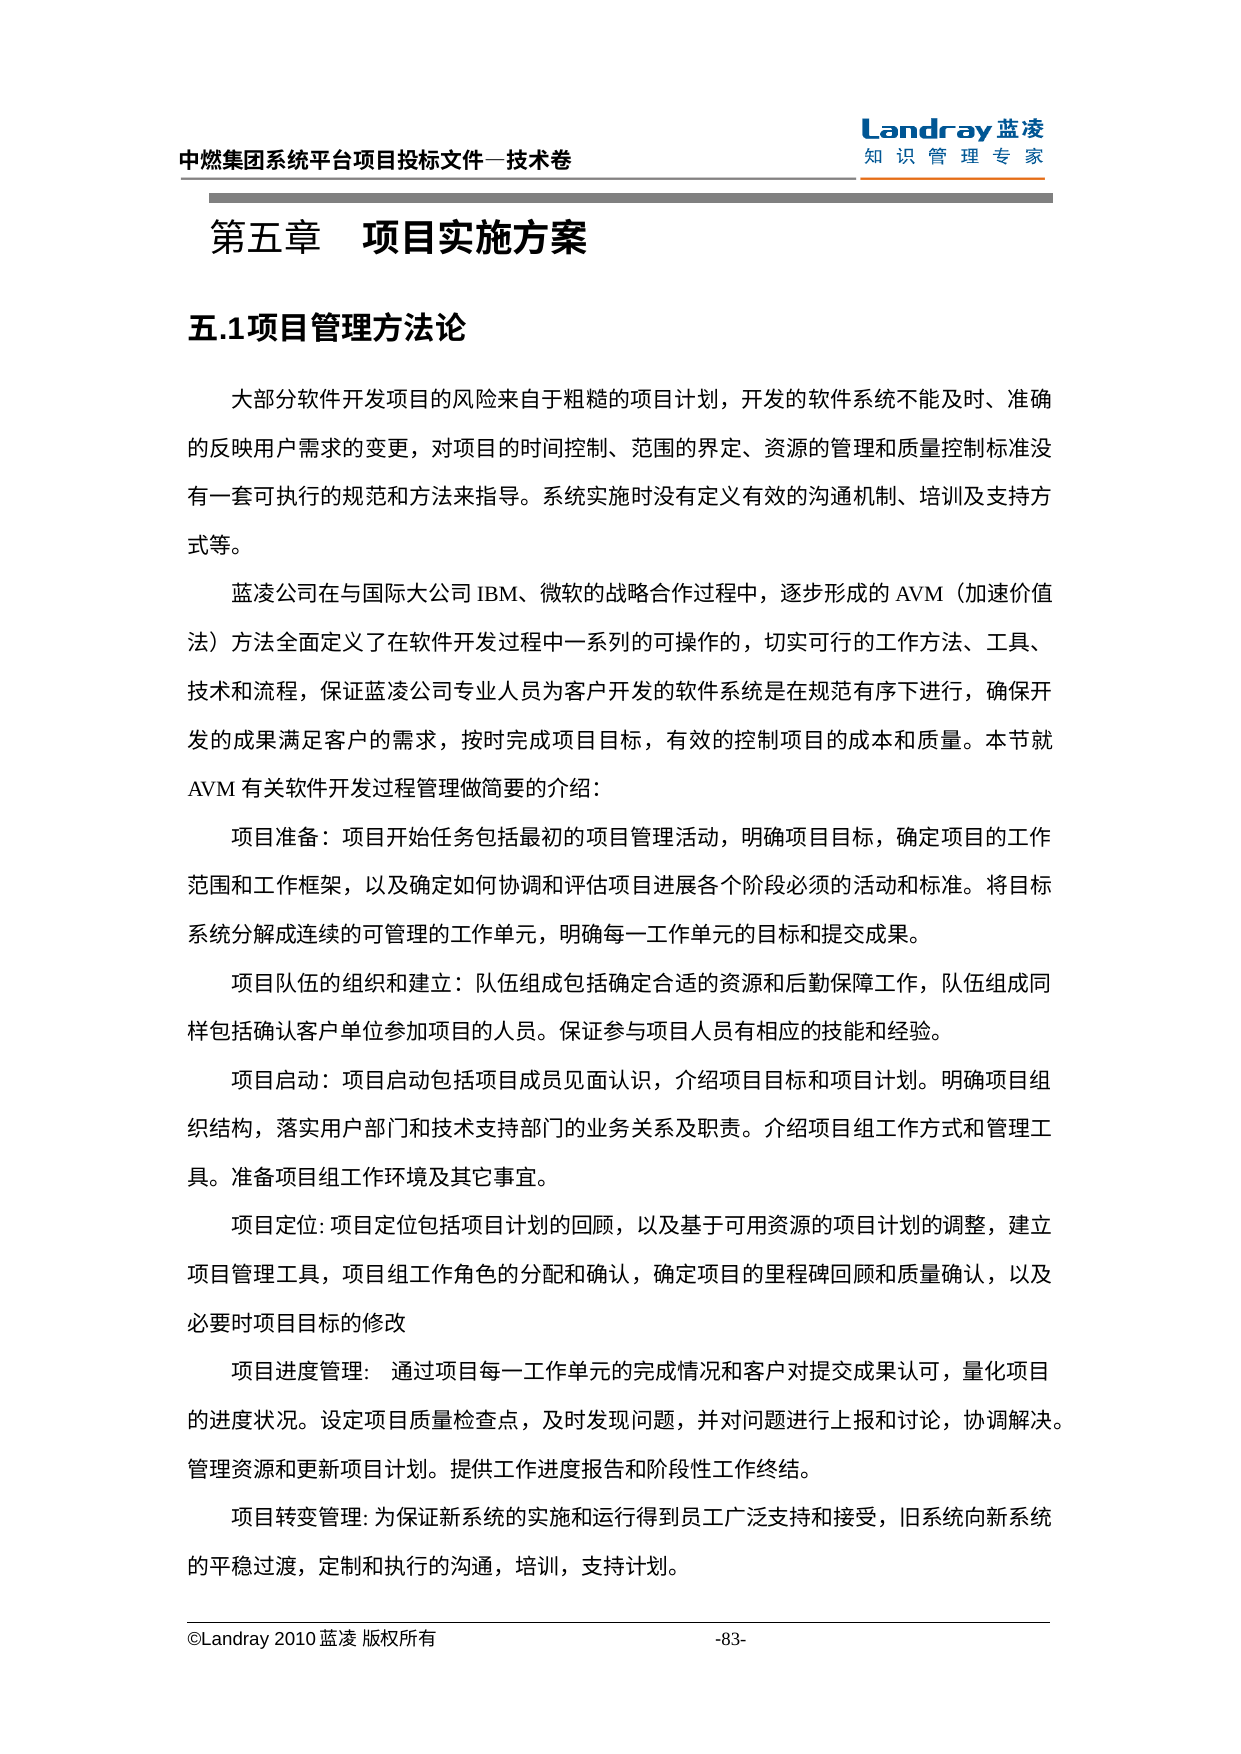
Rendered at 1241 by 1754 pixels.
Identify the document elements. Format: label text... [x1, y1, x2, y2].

text 蓝凌公司在与国际大公司IBM、微软的战略合作过程中，逐步形成的AVM（加速价值法）方法全面定义了在软件开发过程中一系列的可操作的，切实可行的工作方法、工具、技术和流程，保证蓝凌公司专业人员为客户开发的软件系统是在规范有序下进行，确保开发的成果满足客户的需求，按时完成项目目标，有效的控制项目的成本和质量。本节就 AVM 有关软件开发过程管理做简要的介绍： [187, 576, 1053, 803]
picture [180, 118, 1045, 180]
text 项目进度管理: 通过项目每一工作单元的完成情况和客户对提交成果认可，量化项目的进度状况。设定项目质量检查点，及时发现问题，并对问题进行上报和讨论，协调解决。管理资源和更新项目计划。提供工作进度报告和阶段性工作终结。 [187, 1354, 1053, 1484]
text 项目定位: 项目定位包括项目计划的回顾，以及基于可用资源的项目计划的调整，建立项目管理工具，项目组工作角色的分配和确认，确定项目的里程碑回顾和质量确认，以及必要时项目目标的修改 [187, 1208, 1053, 1338]
text 项目队伍的组织和建立：队伍组成包括确定合适的资源和后勤保障工作，队伍组成同样包括确认客户单位参加项目的人员。保证参与项目人员有相应的技能和经验。 [187, 965, 1053, 1046]
text 项目准备：项目开始任务包括最初的项目管理活动，明确项目目标，确定项目的工作范围和工作框架，以及确定如何协调和评估项目进展各个阶段必须的活动和标准。将目标系统分解成连续的可管理的工作单元，明确每一工作单元的目标和提交成果。 [187, 819, 1053, 949]
text 项目启动：项目启动包括项目成员见面认识，介绍项目目标和项目计划。明确项目组织结构，落实用户部门和技术支持部门的业务关系及职责。介绍项目组工作方式和管理工具。准备项目组工作环境及其它事宜。 [187, 1062, 1053, 1192]
text 项目转变管理: 为保证新系统的实施和运行得到员工广泛支持和接受，旧系统向新系统的平稳过渡，定制和执行的沟通，培训，支持计划。 [187, 1500, 1053, 1581]
subtitle 项目实施方案 [209, 203, 1053, 270]
text 大部分软件开发项目的风险来自于粗糙的项目计划，开发的软件系统不能及时、准确的反映用户需求的变更，对项目的时间控制、范围的界定、资源的管理和质量控制标准没有一套可执行的规范和方法来指导。系统实施时没有定义有效的沟通机制、培训及支持方式等。 [187, 381, 1053, 560]
subtitle 项目管理方法论 [187, 295, 1053, 360]
